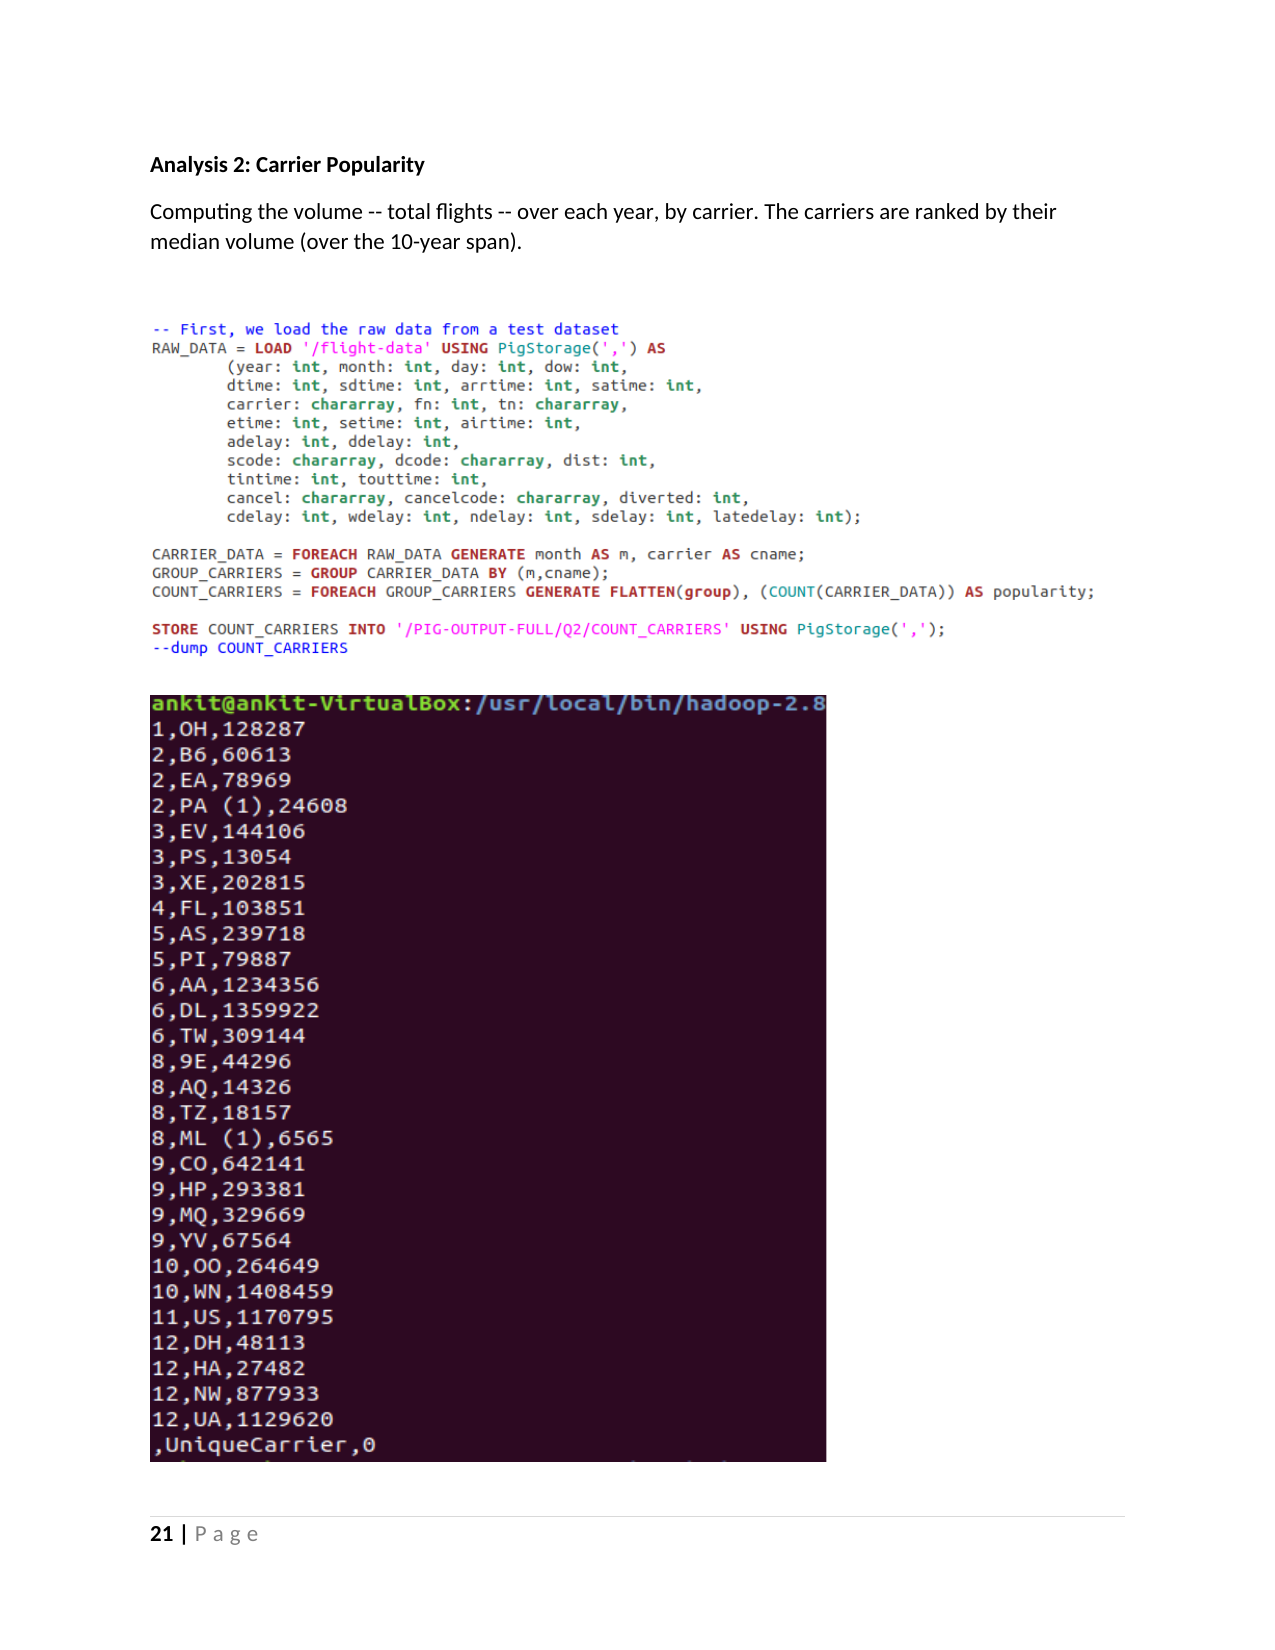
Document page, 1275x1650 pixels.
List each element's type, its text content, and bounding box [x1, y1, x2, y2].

text Analysis 2: Carrier Popularity [150, 150, 1125, 178]
picture [150, 695, 827, 1462]
text Computing the volume -- total flights -- over each year, by carrier. The carriers are ranked by their median volume (over the 10-year span). [150, 197, 1125, 255]
picture [150, 320, 1125, 677]
